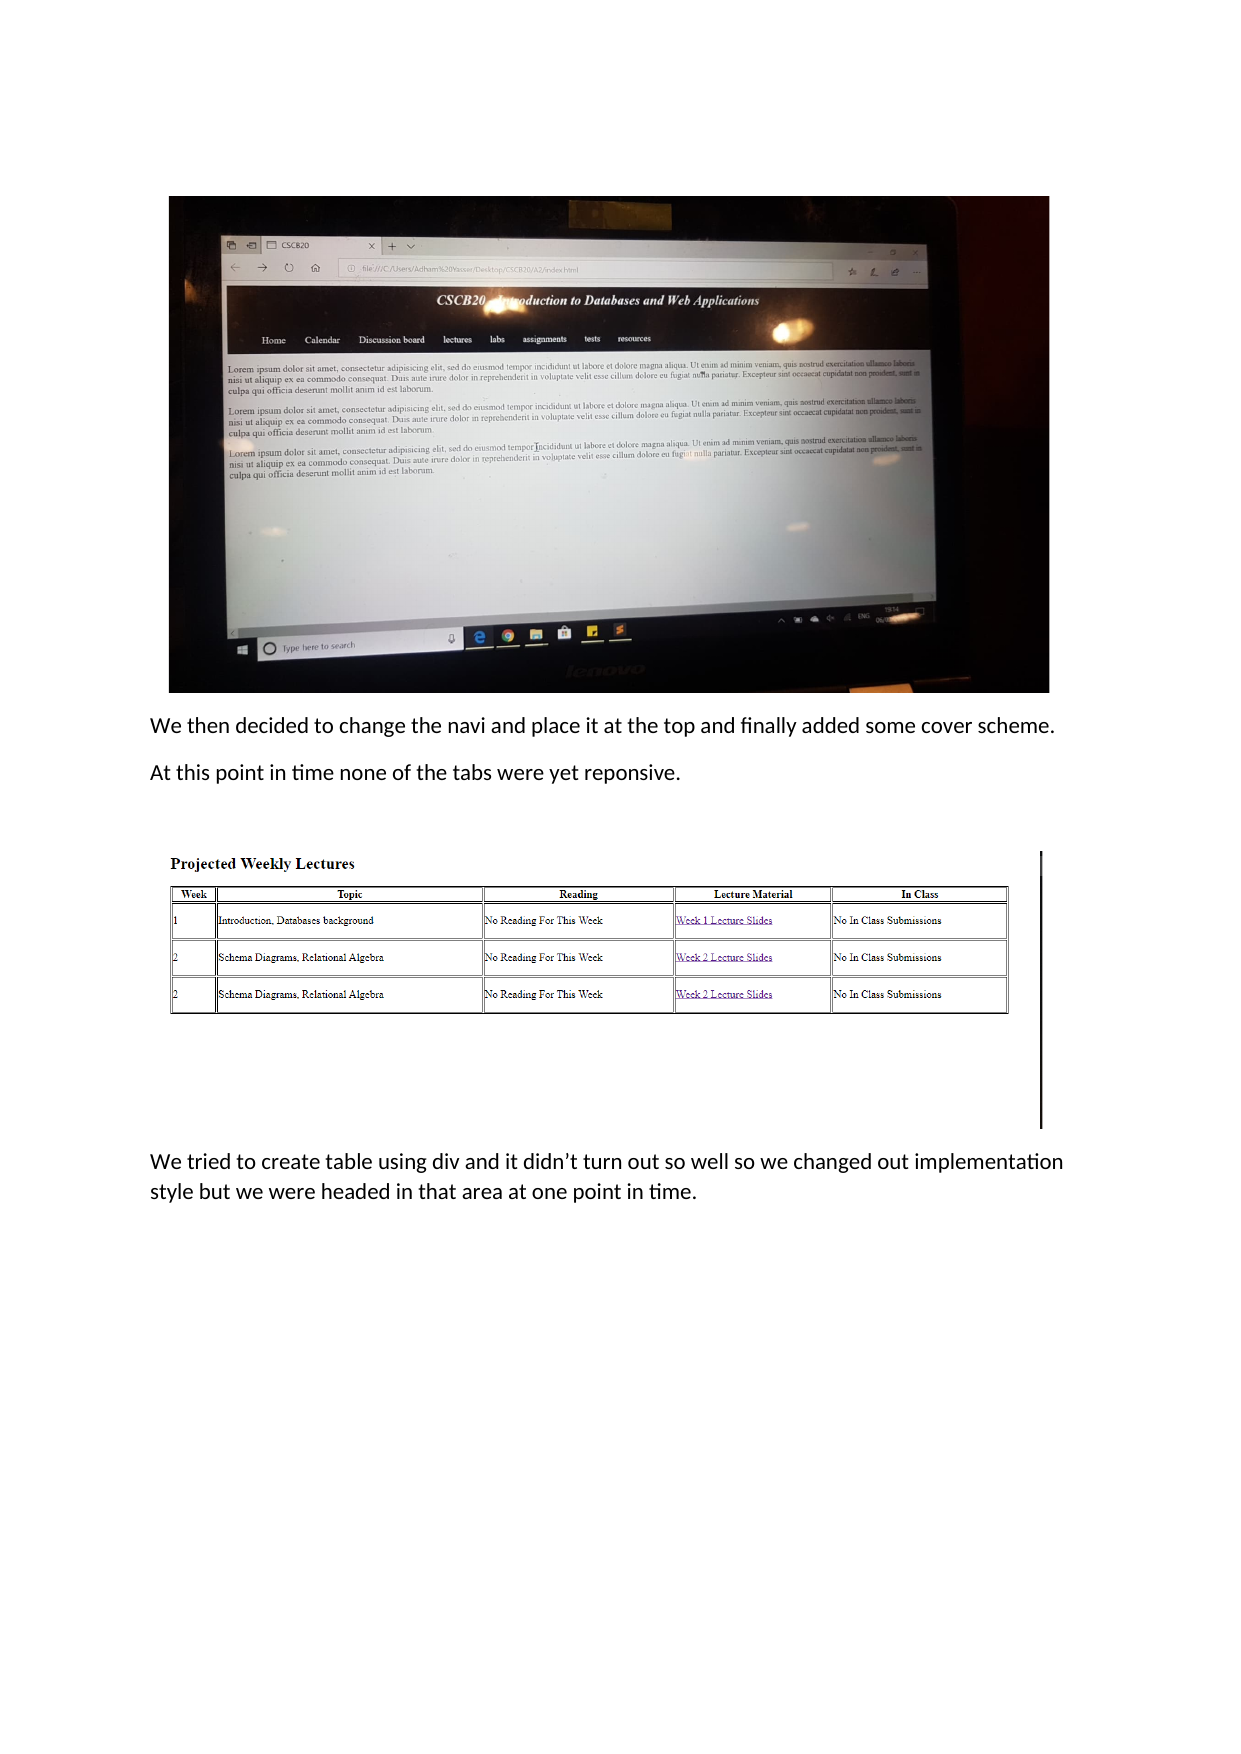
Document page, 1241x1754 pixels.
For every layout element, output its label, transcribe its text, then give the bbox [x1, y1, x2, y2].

text We then decided to change the navi and place it at the top and finally added some cover scheme. [150, 711, 1090, 739]
text We tried to create table using div and it didn’t turn out so well so we changed out implementation style but we were headed in that area at one point in time. [150, 1147, 1090, 1205]
text At this point in time none of the tabs were yet reponsive. [150, 758, 1090, 786]
